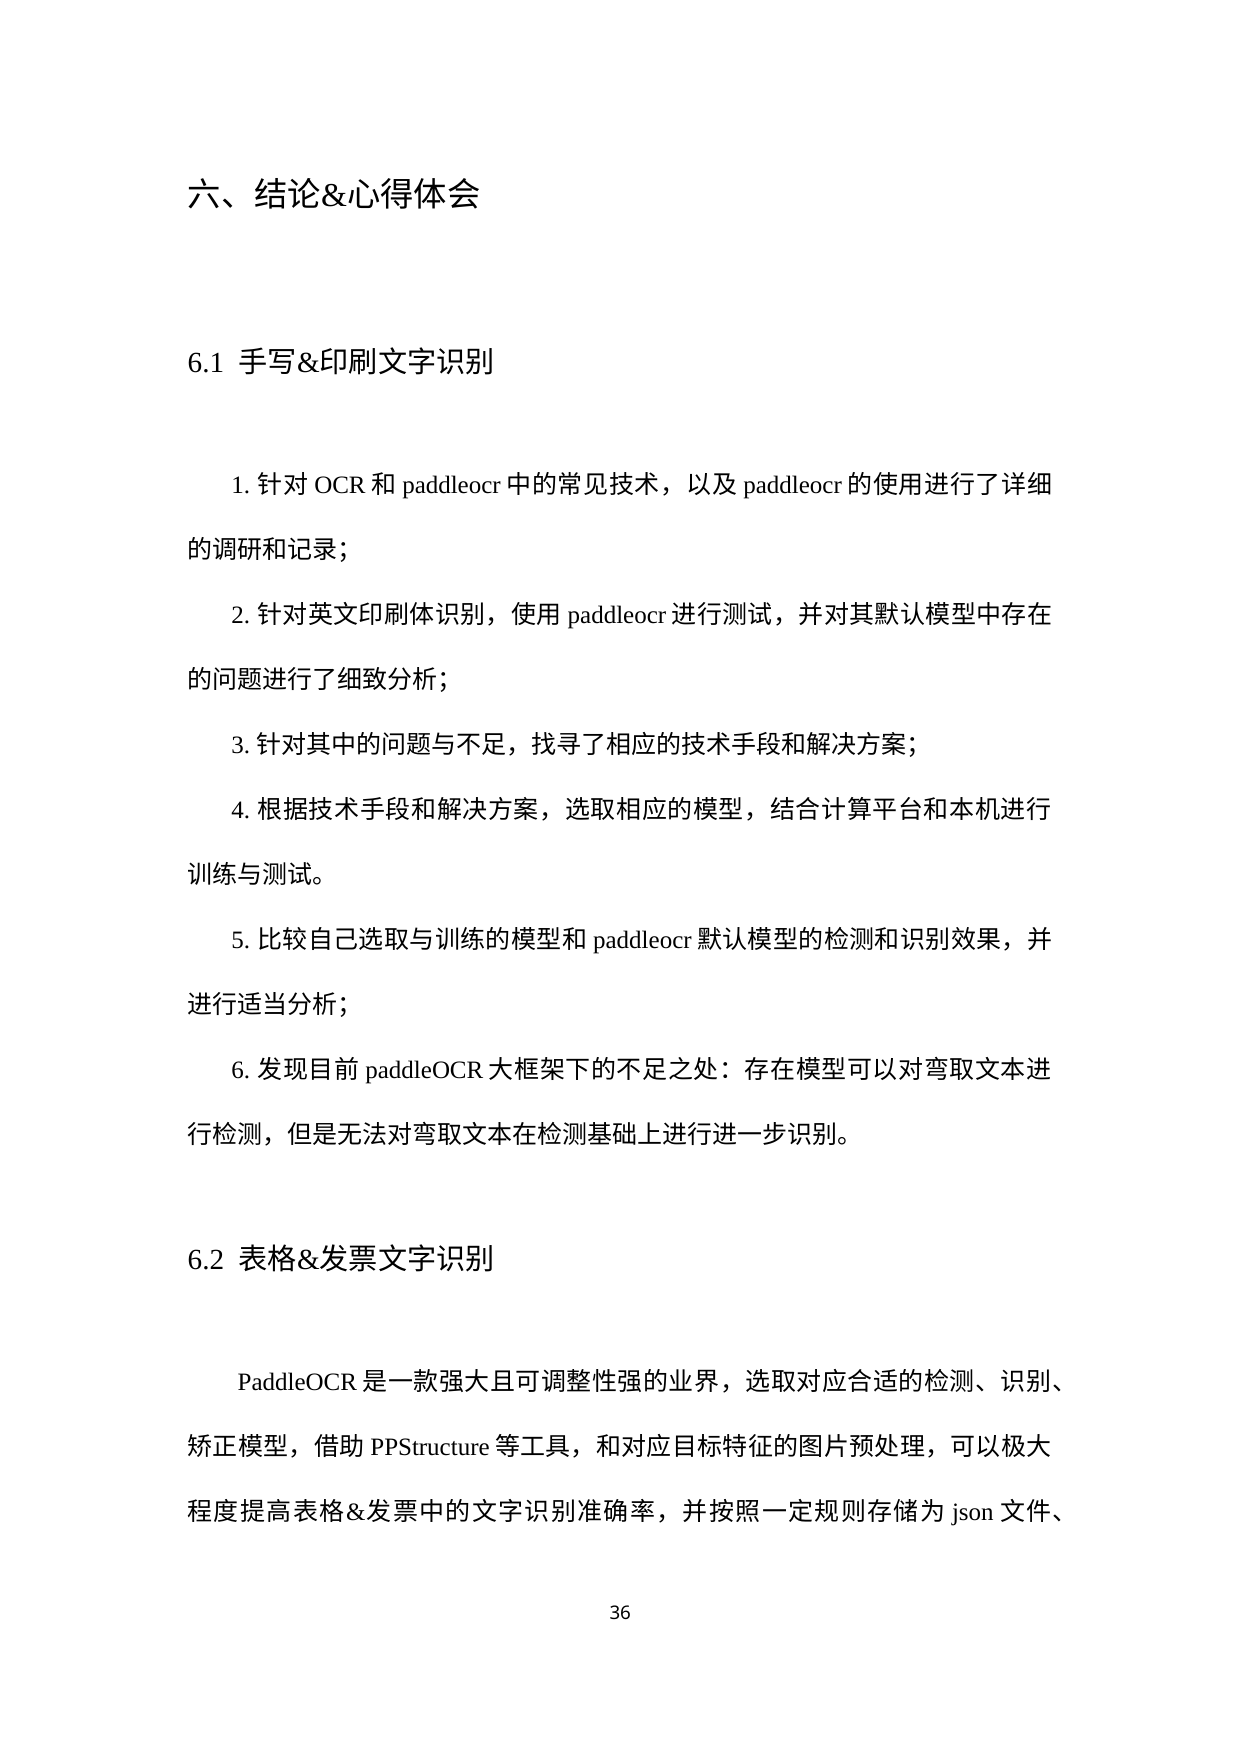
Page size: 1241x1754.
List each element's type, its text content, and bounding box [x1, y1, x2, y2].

subtitle 6.1 手写&印刷文字识别 [187, 327, 1053, 392]
text 5. 比较自己选取与训练的模型和paddleocr默认模型的检测和识别效果，并进行适当分析； [187, 905, 1053, 1035]
text 3. 针对其中的问题与不足，找寻了相应的技术手段和解决方案； [187, 710, 1053, 775]
text 2. 针对英文印刷体识别，使用paddleocr进行测试，并对其默认模型中存在的问题进行了细致分析； [187, 580, 1053, 710]
text 4. 根据技术手段和解决方案，选取相应的模型，结合计算平台和本机进行训练与测试。 [187, 775, 1053, 905]
subtitle 6.2 表格&发票文字识别 [187, 1224, 1053, 1289]
subtitle 六、结论&心得体会 [187, 160, 1053, 225]
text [187, 1347, 1053, 1542]
text 6. 发现目前paddleOCR大框架下的不足之处：存在模型可以对弯取文本进行检测，但是无法对弯取文本在检测基础上进行进一步识别。 [187, 1035, 1053, 1165]
text 1. 针对OCR和paddleocr中的常见技术，以及paddleocr的使用进行了详细的调研和记录； [187, 450, 1053, 580]
